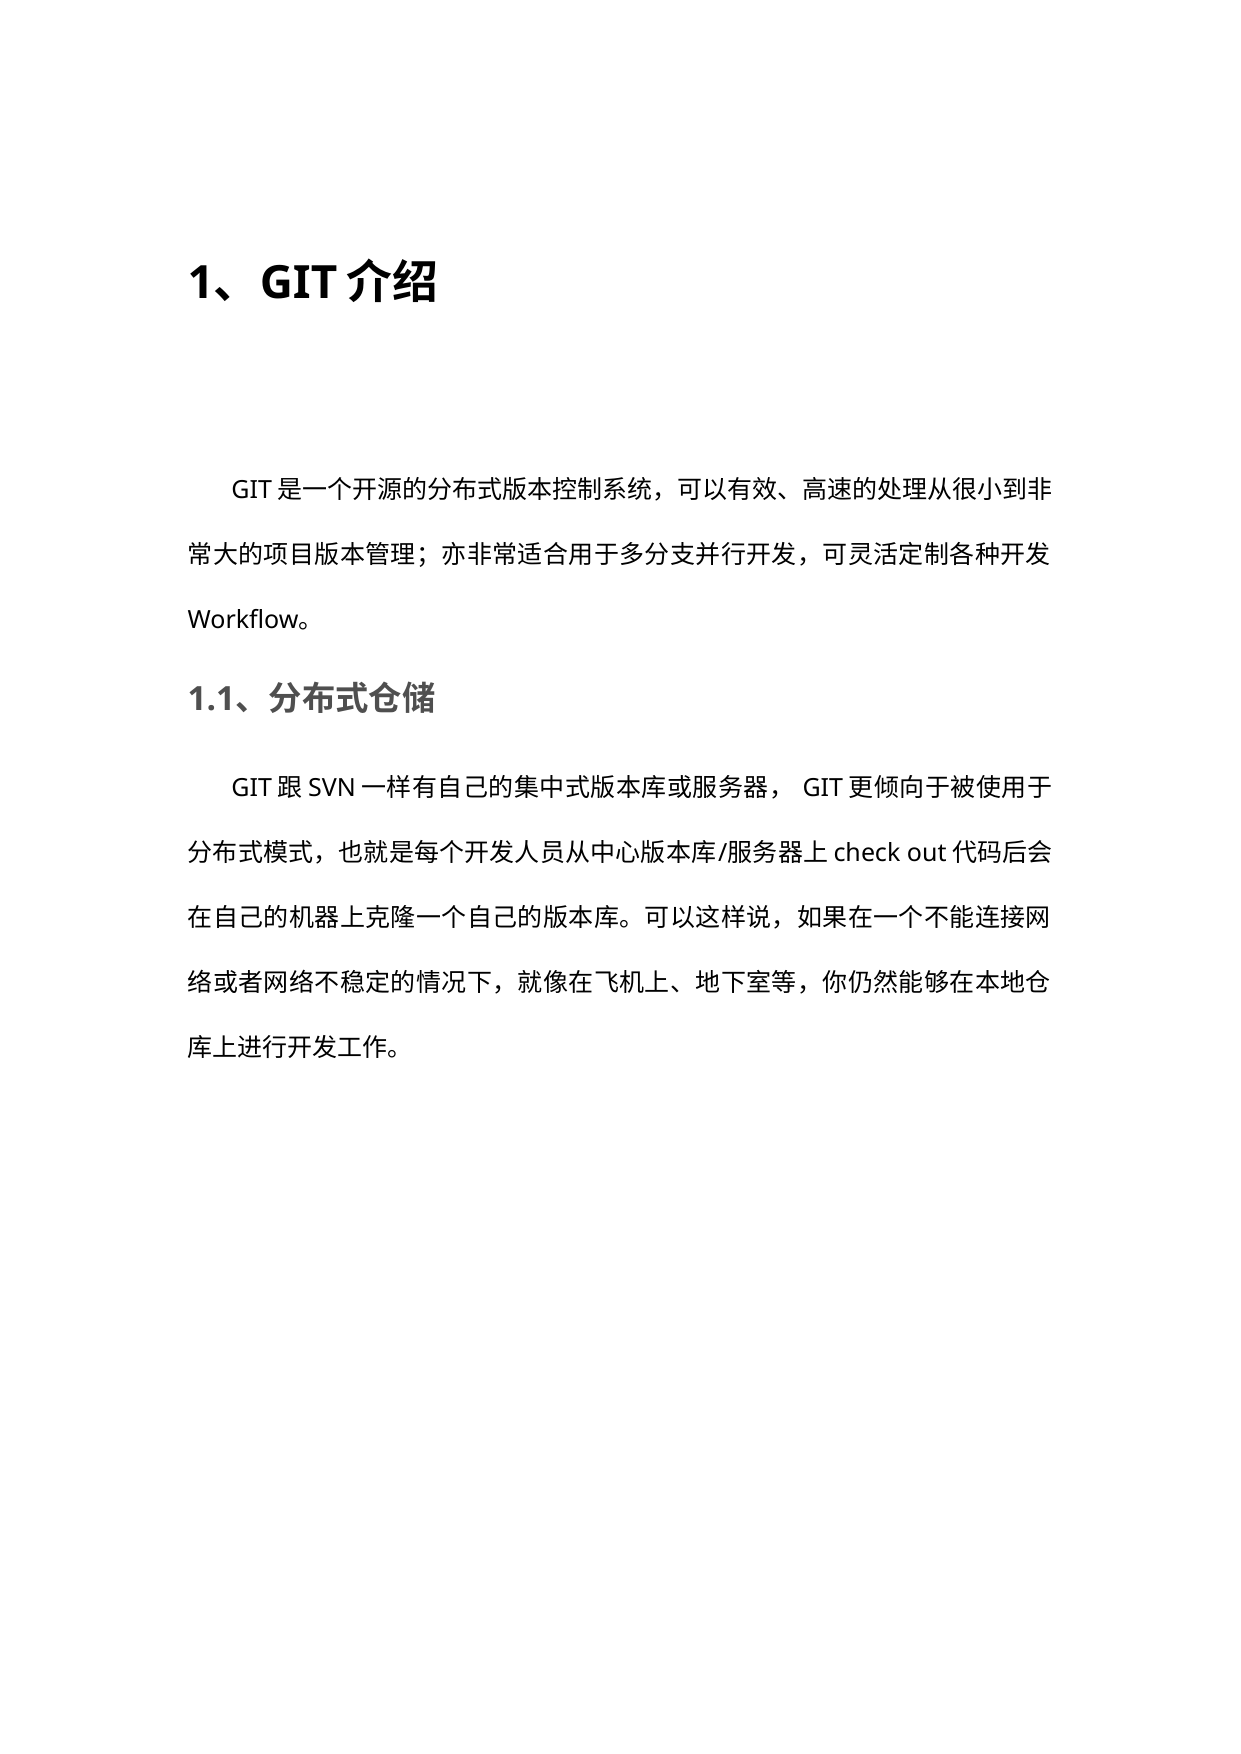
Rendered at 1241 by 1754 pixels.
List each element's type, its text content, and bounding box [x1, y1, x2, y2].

text GIT是一个开源的分布式版本控制系统，可以有效、高速的处理从很小到非常大的项目版本管理；亦非常适合用于多分支并行开发，可灵活定制各种开发Workflow。 [187, 456, 1053, 651]
subtitle 1.1、分布式仓储 [187, 663, 1053, 728]
subtitle 1、GIT介绍 [187, 230, 1053, 327]
text GIT跟SVN一样有自己的集中式版本库或服务器， GIT更倾向于被使用于分布式模式，也就是每个开发人员从中心版本库/服务器上check out代码后会在自己的机器上克隆一个自己的版本库。可以这样说，如果在一个不能连接网络或者网络不稳定的情况下，就像在飞机上、地下室等，你仍然能够在本地仓库上进行开发工作。 [187, 753, 1053, 1078]
